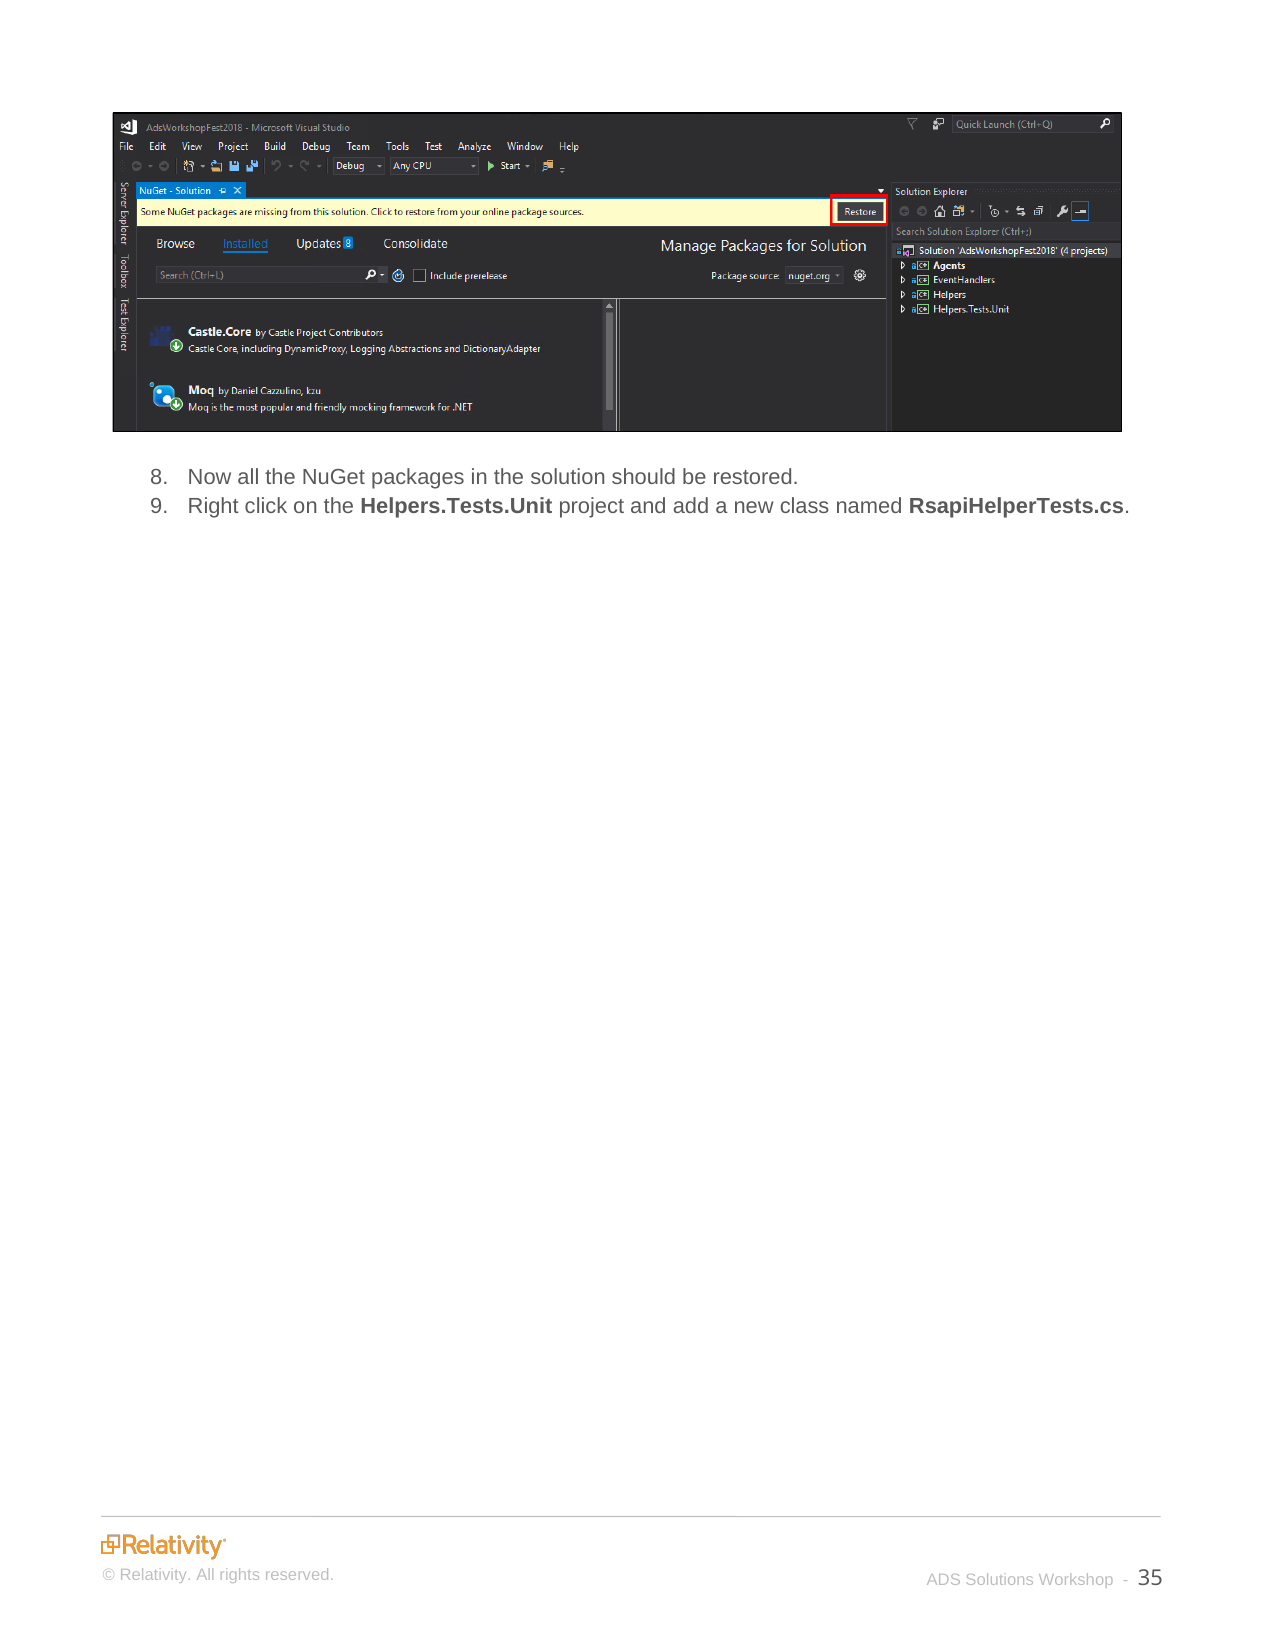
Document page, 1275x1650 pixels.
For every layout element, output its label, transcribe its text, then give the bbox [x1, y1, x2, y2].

list Right click on the Helpers.Tests.Unit project and add a new class named RsapiHelperTests.cs. [150, 493, 1162, 518]
picture [112, 112, 1122, 432]
picture [100, 1534, 227, 1560]
list Now all the NuGet packages in the solution should be restored. [150, 464, 1162, 489]
